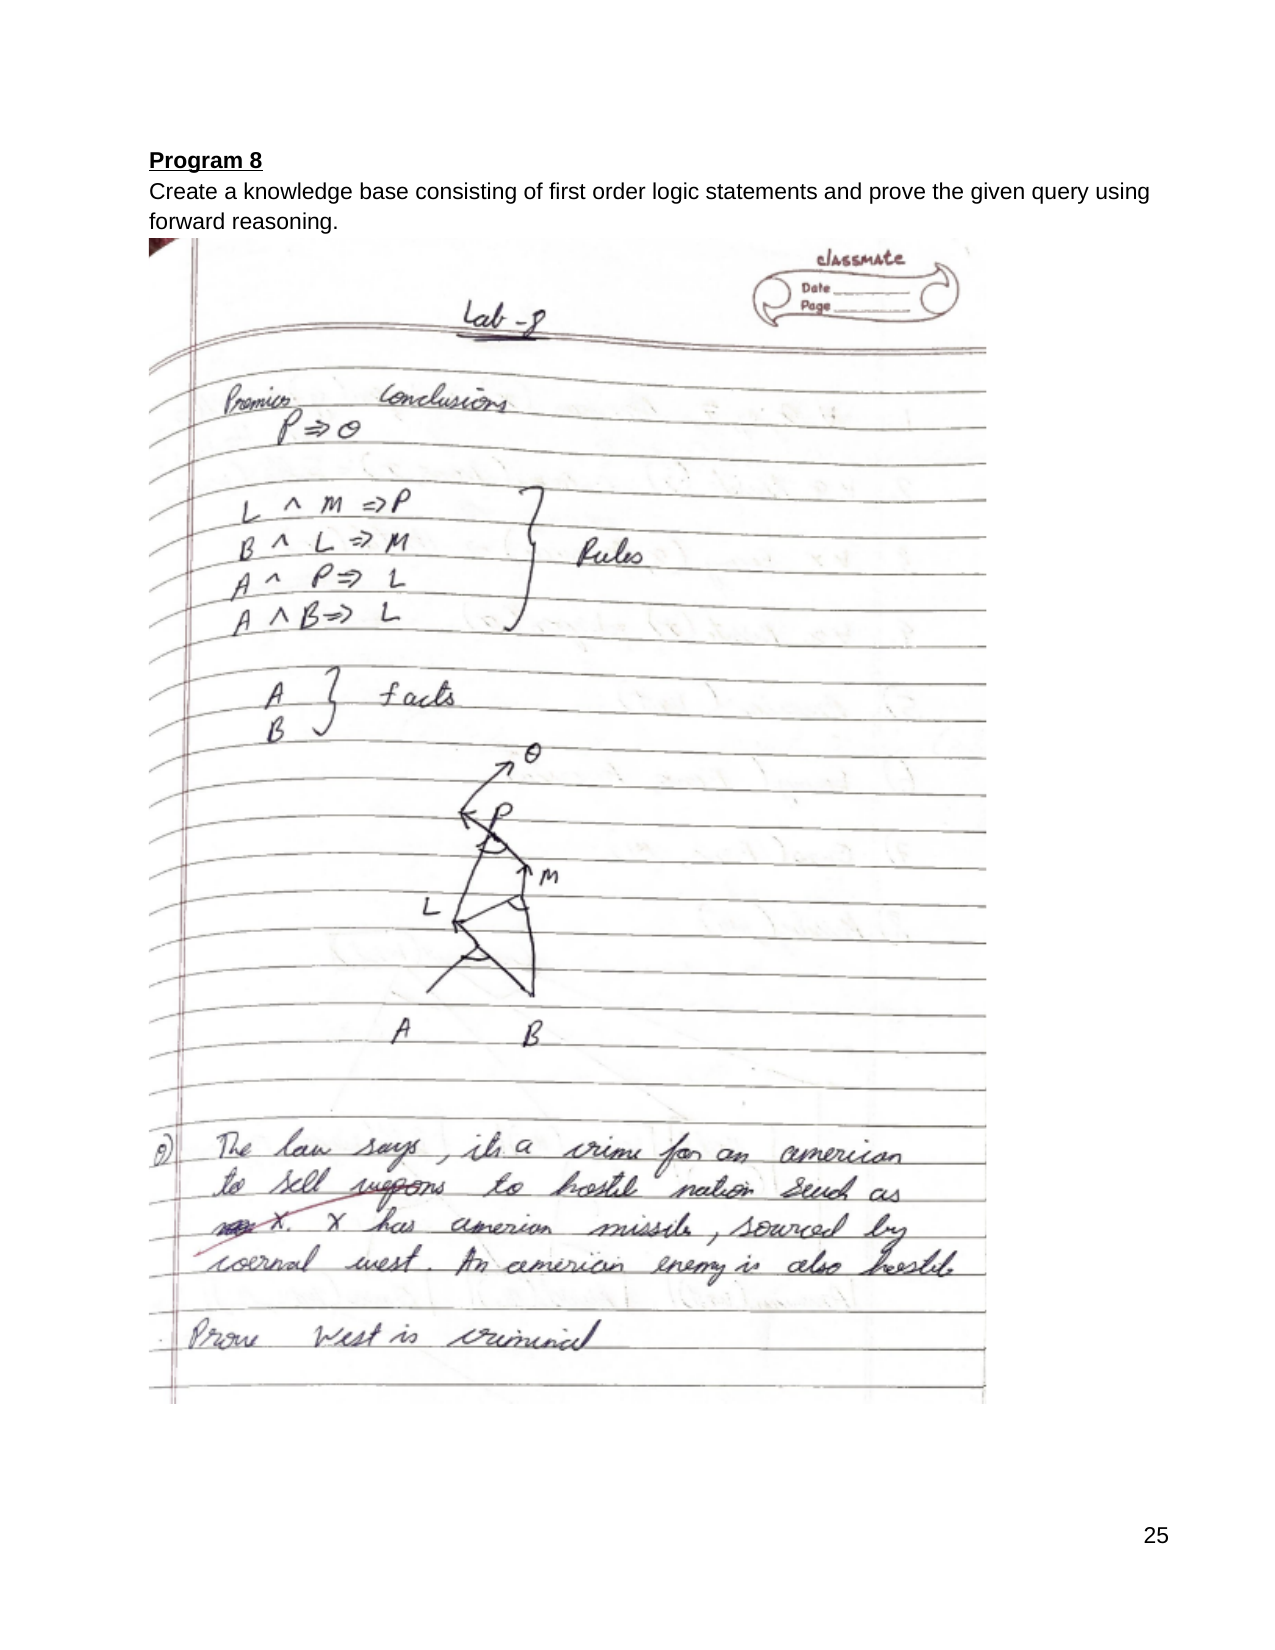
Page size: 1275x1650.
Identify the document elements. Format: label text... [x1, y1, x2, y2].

text Program 8 [149, 147, 1169, 174]
picture [148, 238, 987, 1404]
